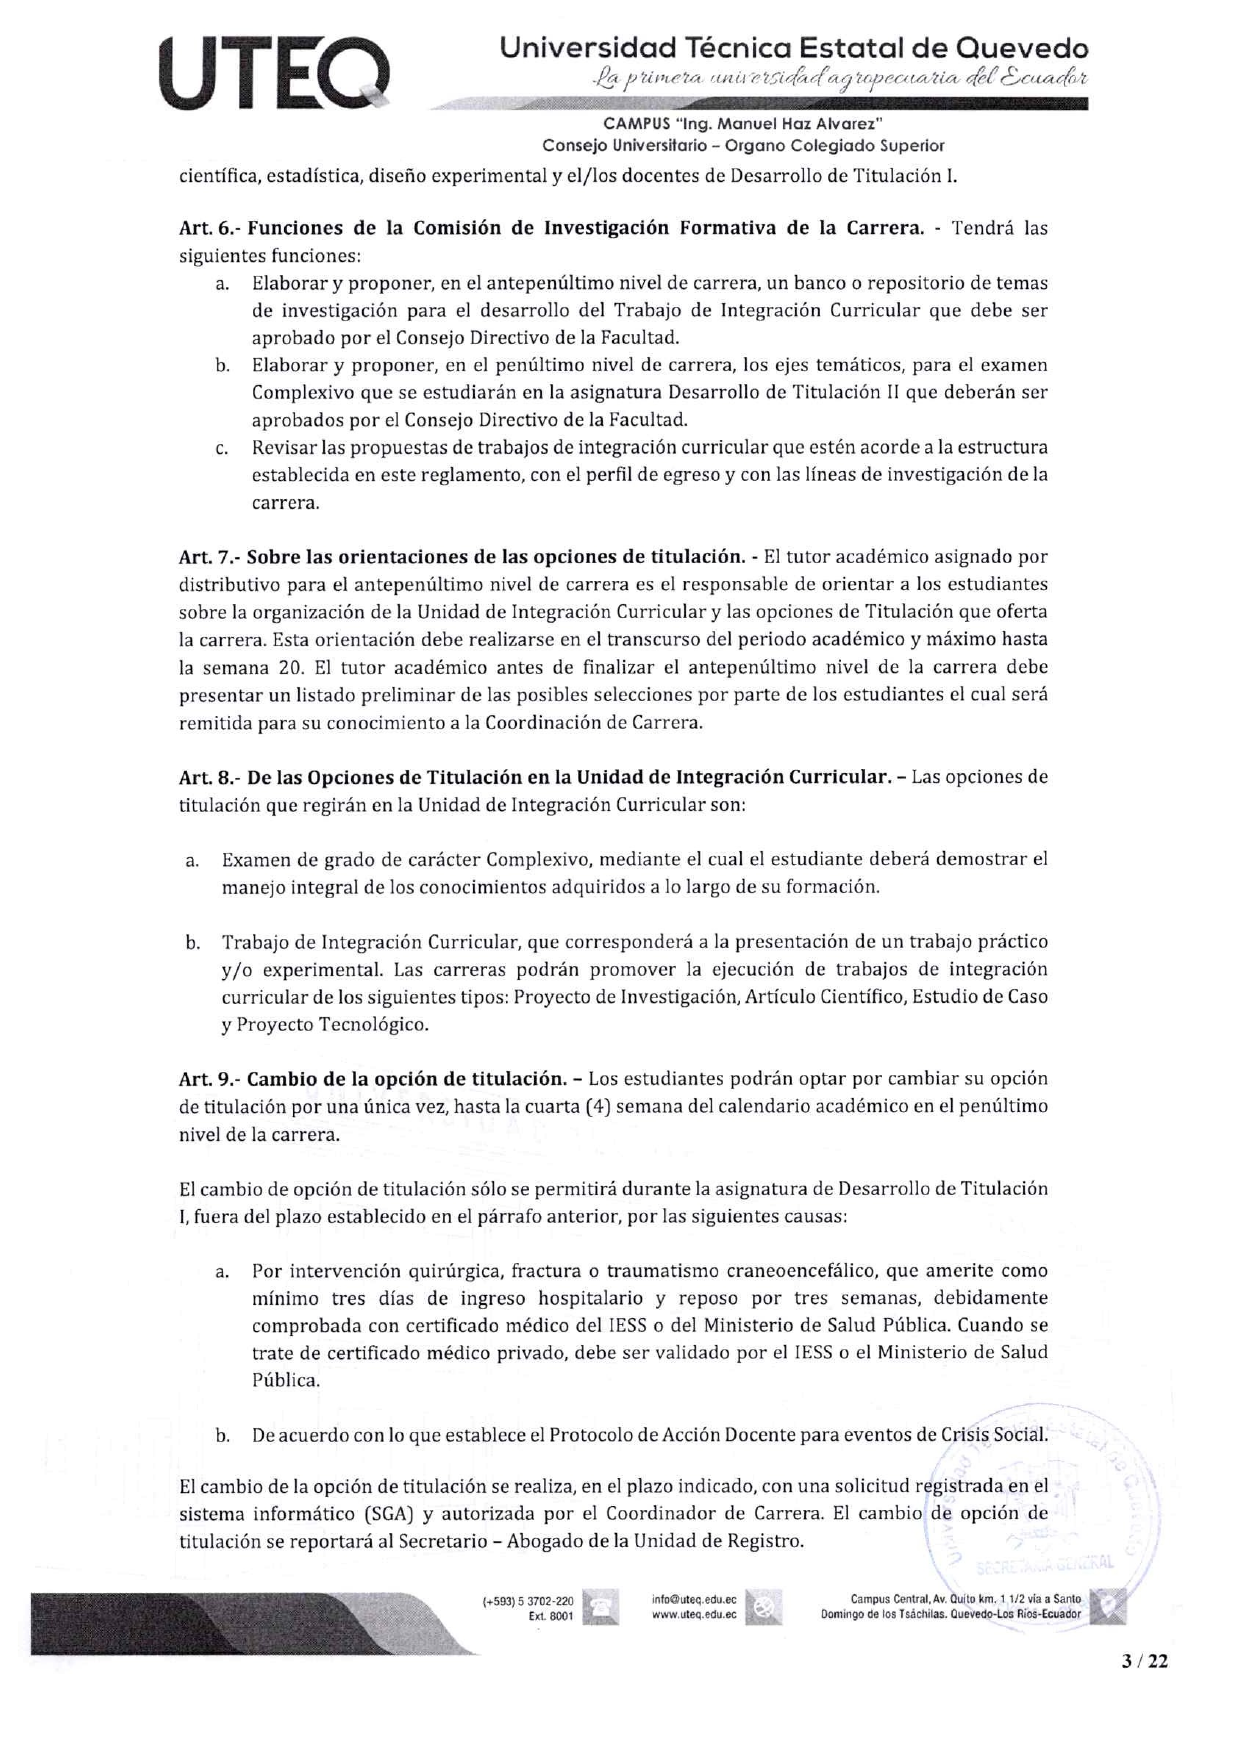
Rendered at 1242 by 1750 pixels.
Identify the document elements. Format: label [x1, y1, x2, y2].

picture [17, 16, 1184, 1674]
